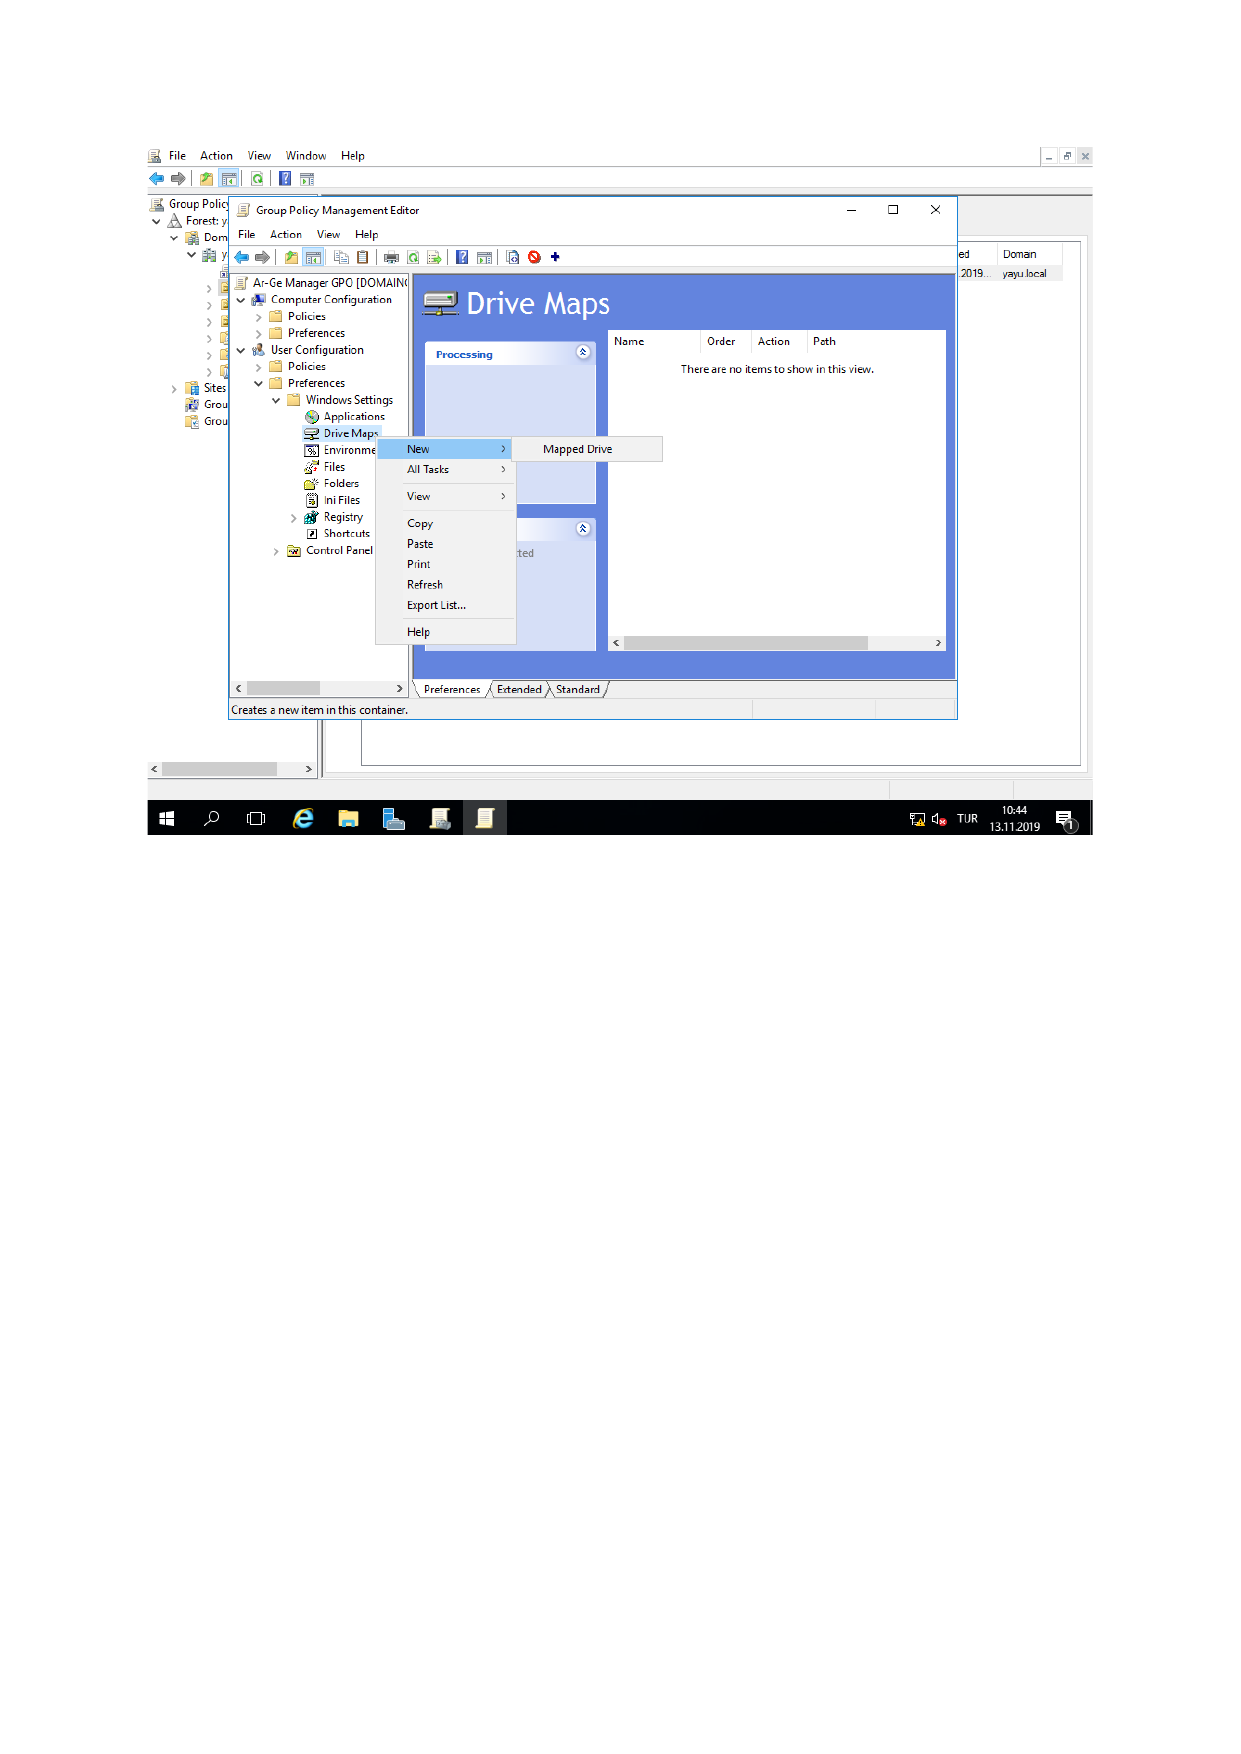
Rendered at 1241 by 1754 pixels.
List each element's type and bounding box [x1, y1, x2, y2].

picture [147, 147, 1093, 835]
